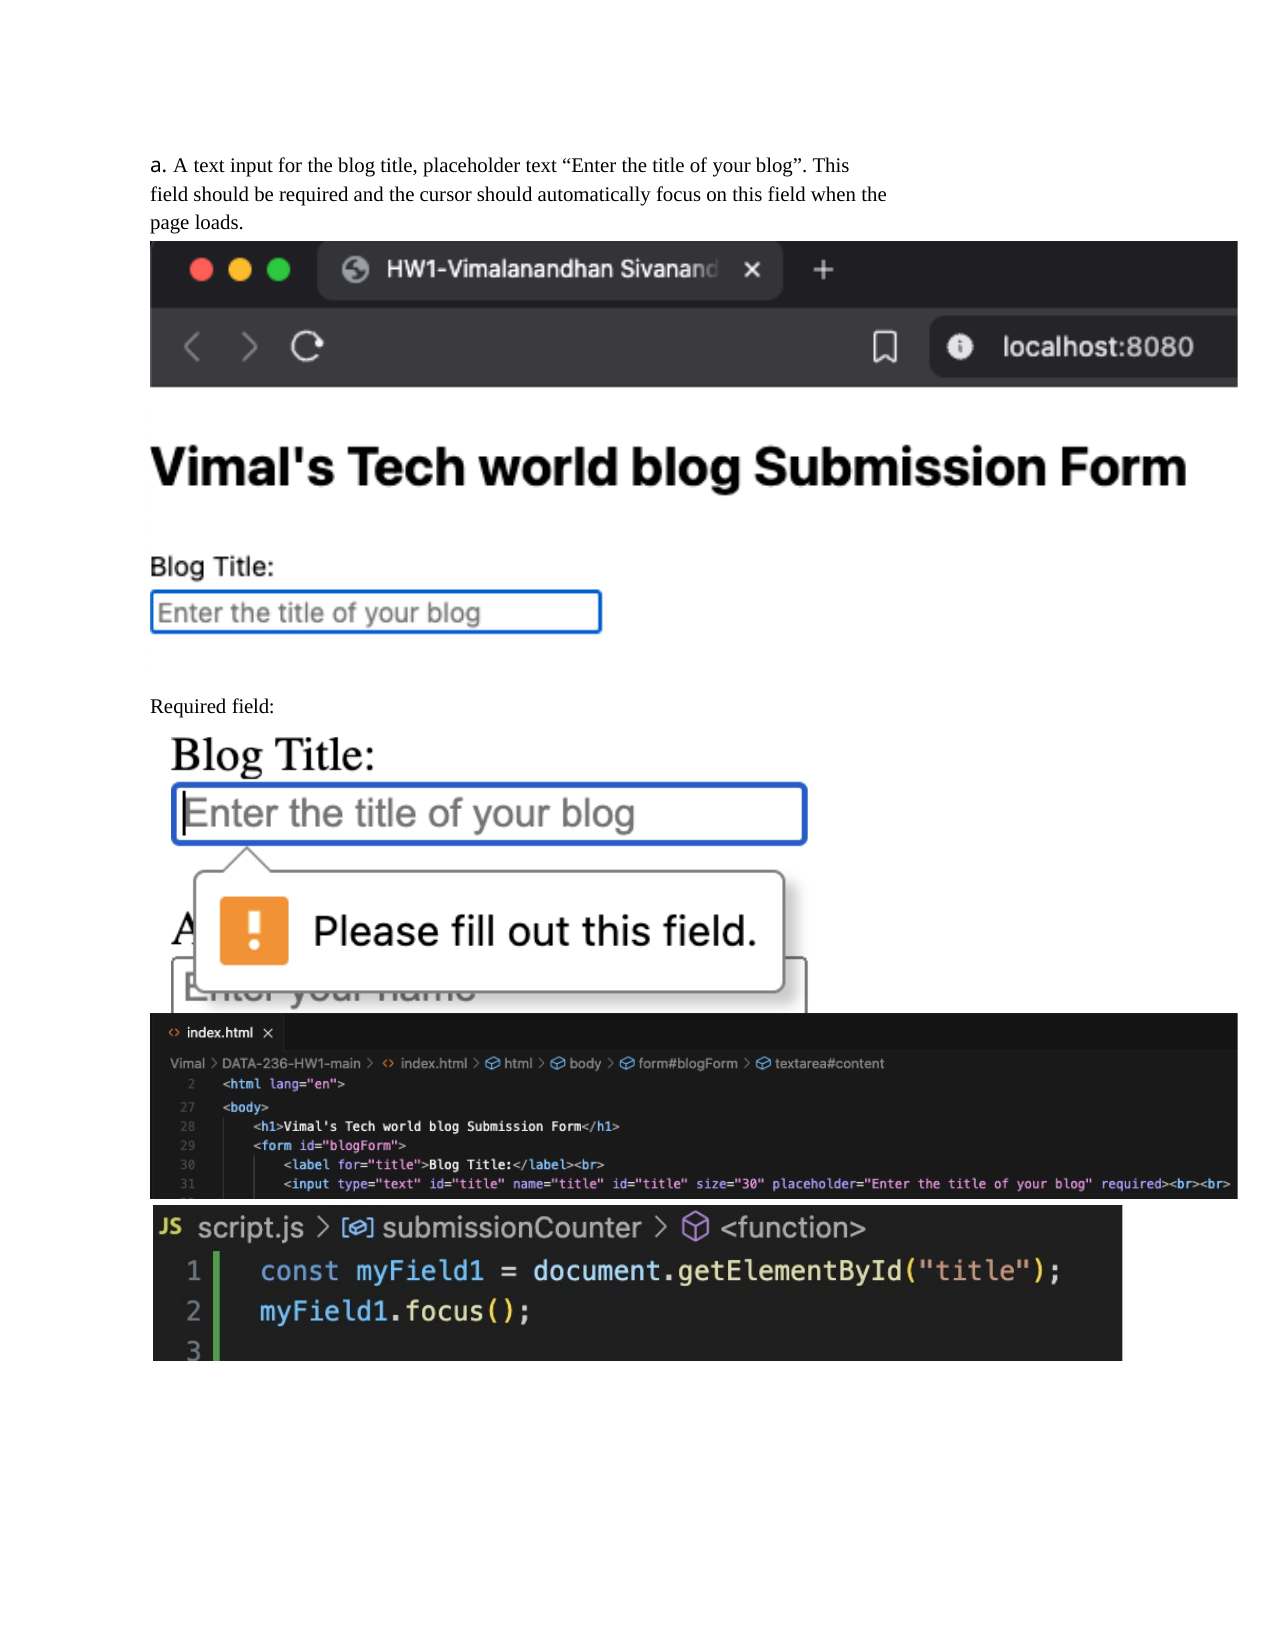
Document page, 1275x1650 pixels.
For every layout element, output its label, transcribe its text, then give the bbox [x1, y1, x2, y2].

list A text input for the blog title, placeholder text “Enter the title of your blog”. This field should be required and the cursor should automatically focus on this field when the page loads. [150, 150, 892, 234]
picture [153, 1205, 1123, 1361]
picture [150, 737, 1238, 1199]
picture [150, 241, 1238, 671]
text Required field: [150, 694, 1237, 718]
